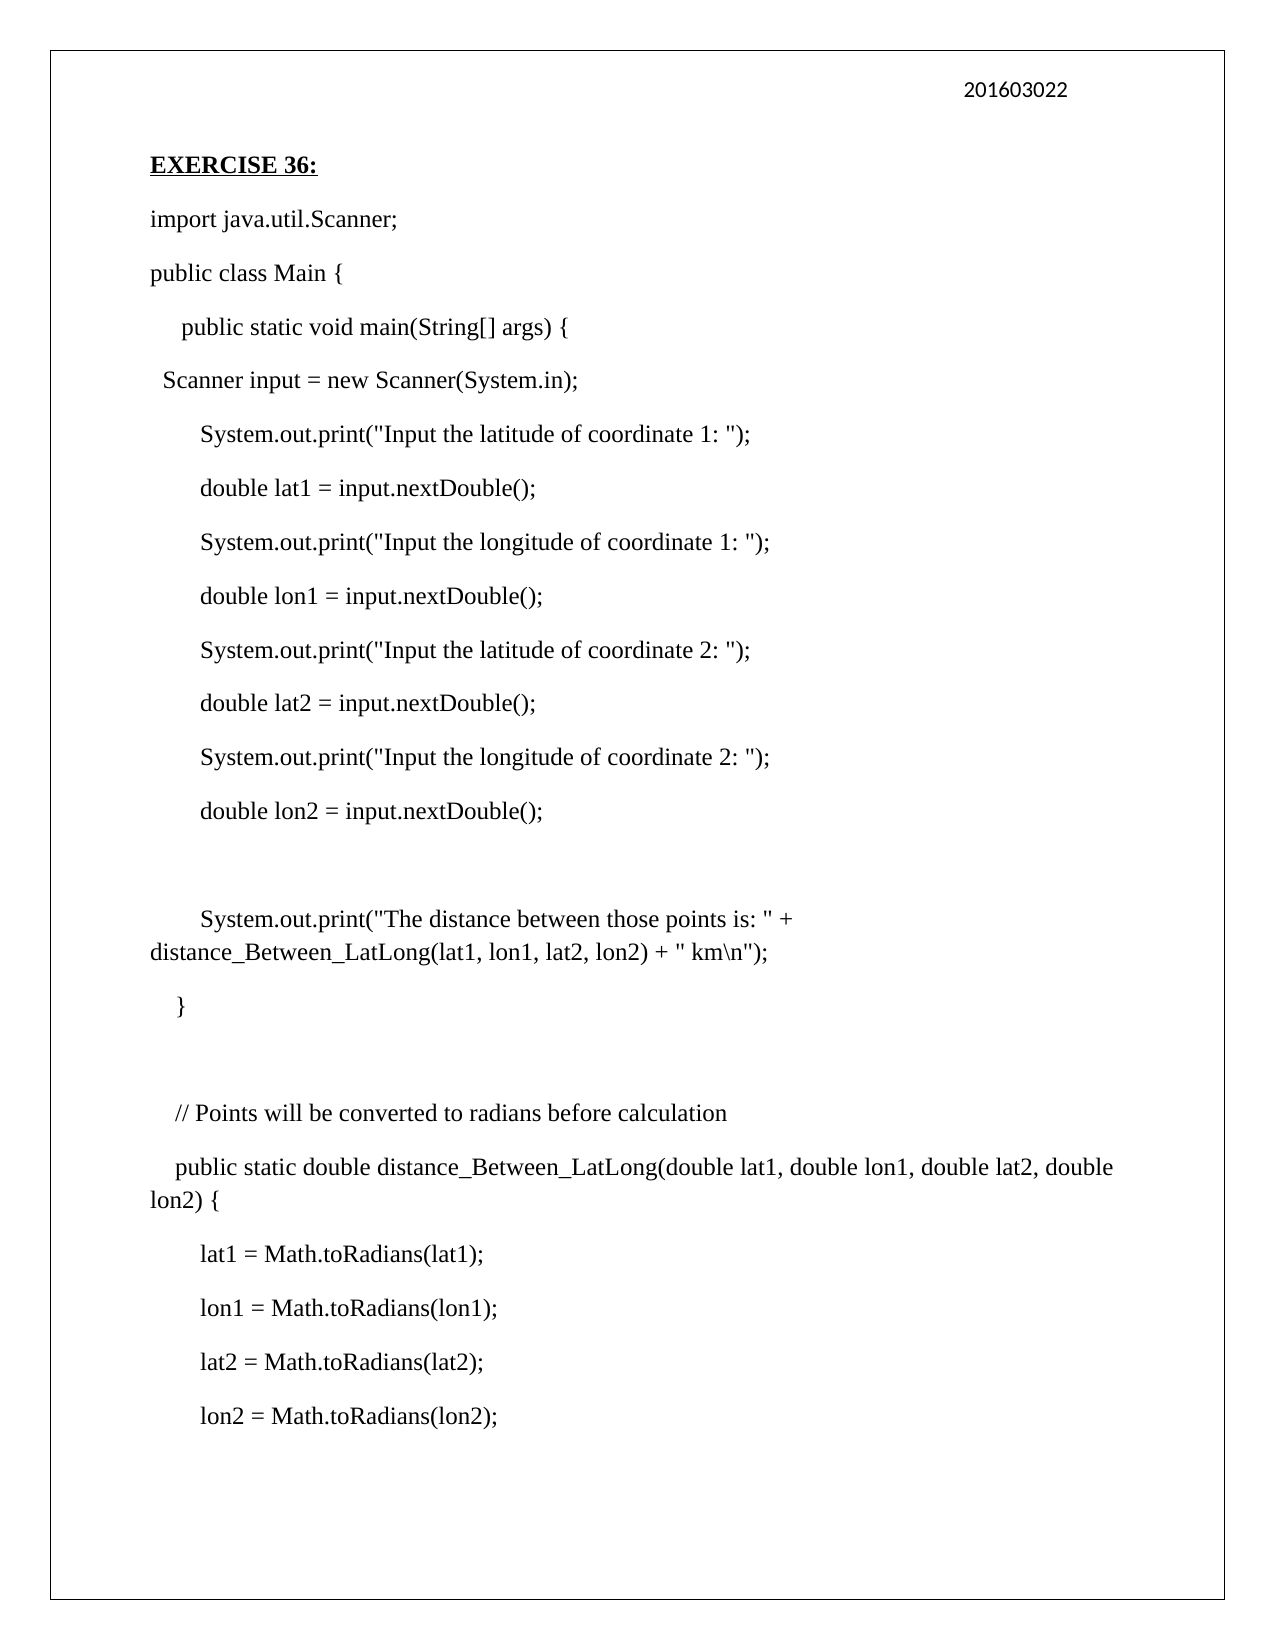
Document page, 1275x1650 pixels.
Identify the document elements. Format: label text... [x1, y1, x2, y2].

text lat1 = Math.toRadians(lat1); [150, 1239, 1125, 1268]
text double lon1 = input.nextDouble(); [150, 581, 1125, 609]
text System.out.print("Input the latitude of coordinate 2: "); [150, 635, 1125, 663]
text EXERCISE 36: [150, 150, 1125, 179]
text public class Main { [150, 258, 1125, 286]
text System.out.print("Input the longitude of coordinate 2: "); [150, 742, 1125, 771]
text public static void main(String[] args) { [150, 312, 1125, 340]
text lat2 = Math.toRadians(lat2); [150, 1347, 1125, 1376]
text System.out.print("The distance between those points is: " + distance_Between_LatLong(lat1, lon1, lat2, lon2) + " km\n"); [150, 904, 1125, 966]
text public static double distance_Between_LatLong(double lat1, double lon1, double lat2, double lon2) { [150, 1152, 1125, 1214]
text System.out.print("Input the latitude of coordinate 1: "); [150, 419, 1125, 448]
text double lat1 = input.nextDouble(); [150, 473, 1125, 502]
text import java.util.Scanner; [150, 204, 1125, 233]
text } [150, 991, 1125, 1019]
text lon2 = Math.toRadians(lon2); [150, 1401, 1125, 1429]
text Scanner input = new Scanner(System.in); [150, 365, 1125, 394]
text lon1 = Math.toRadians(lon1); [150, 1293, 1125, 1322]
text System.out.print("Input the longitude of coordinate 1: "); [150, 527, 1125, 556]
text double lon2 = input.nextDouble(); [150, 796, 1125, 825]
text double lat2 = input.nextDouble(); [150, 688, 1125, 717]
text // Points will be converted to radians before calculation [150, 1098, 1125, 1127]
